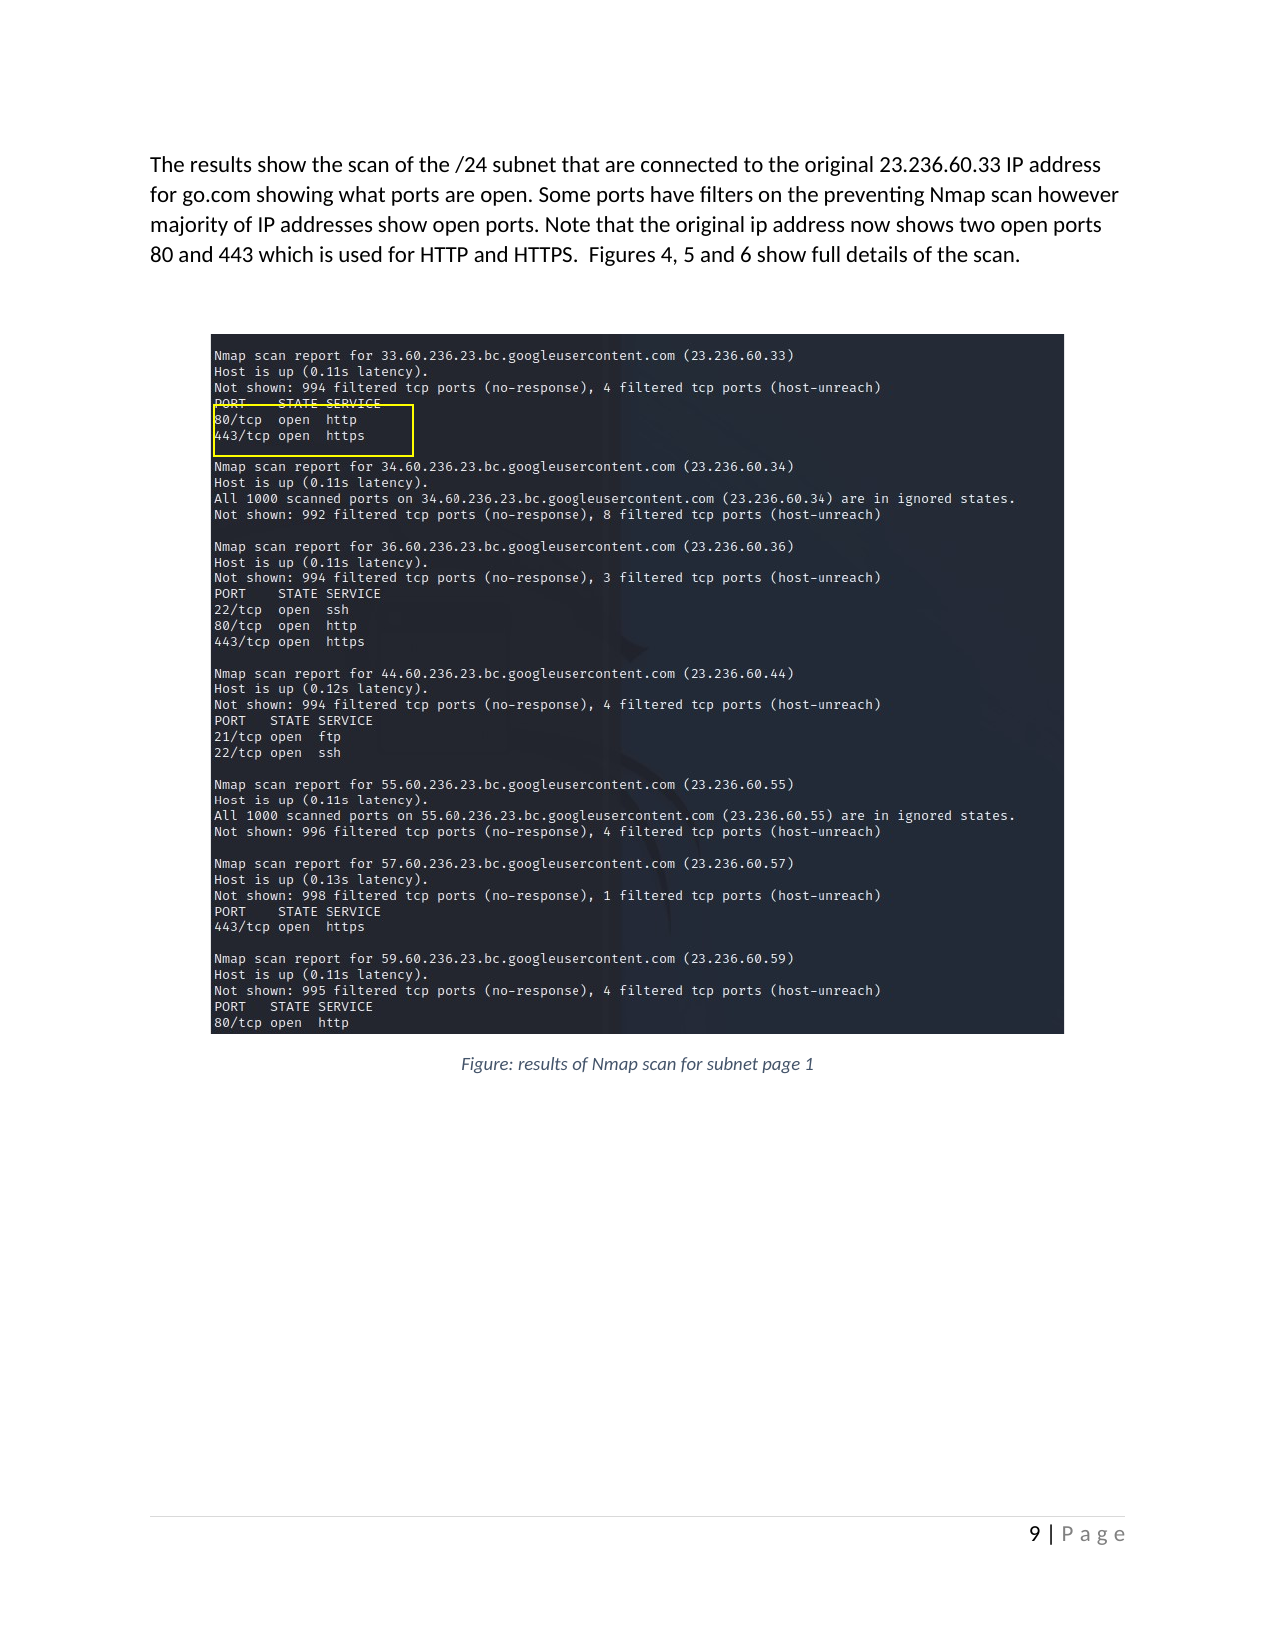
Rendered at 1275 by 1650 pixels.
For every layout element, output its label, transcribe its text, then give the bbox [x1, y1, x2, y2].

text The results show the scan of the /24 subnet that are connected to the original 23.236.60.33 IP address for go.com showing what ports are open. Some ports have filters on the preventing Nmap scan however majority of IP addresses show open ports. Note that the original ip address now shows two open ports 80 and 443 which is used for HTTP and HTTPS. Figures 4, 5 and 6 show full details of the scan. [150, 150, 1125, 269]
picture [210, 334, 1065, 1034]
text Figure: results of Nmap scan for subnet page 1 [150, 1052, 1125, 1075]
